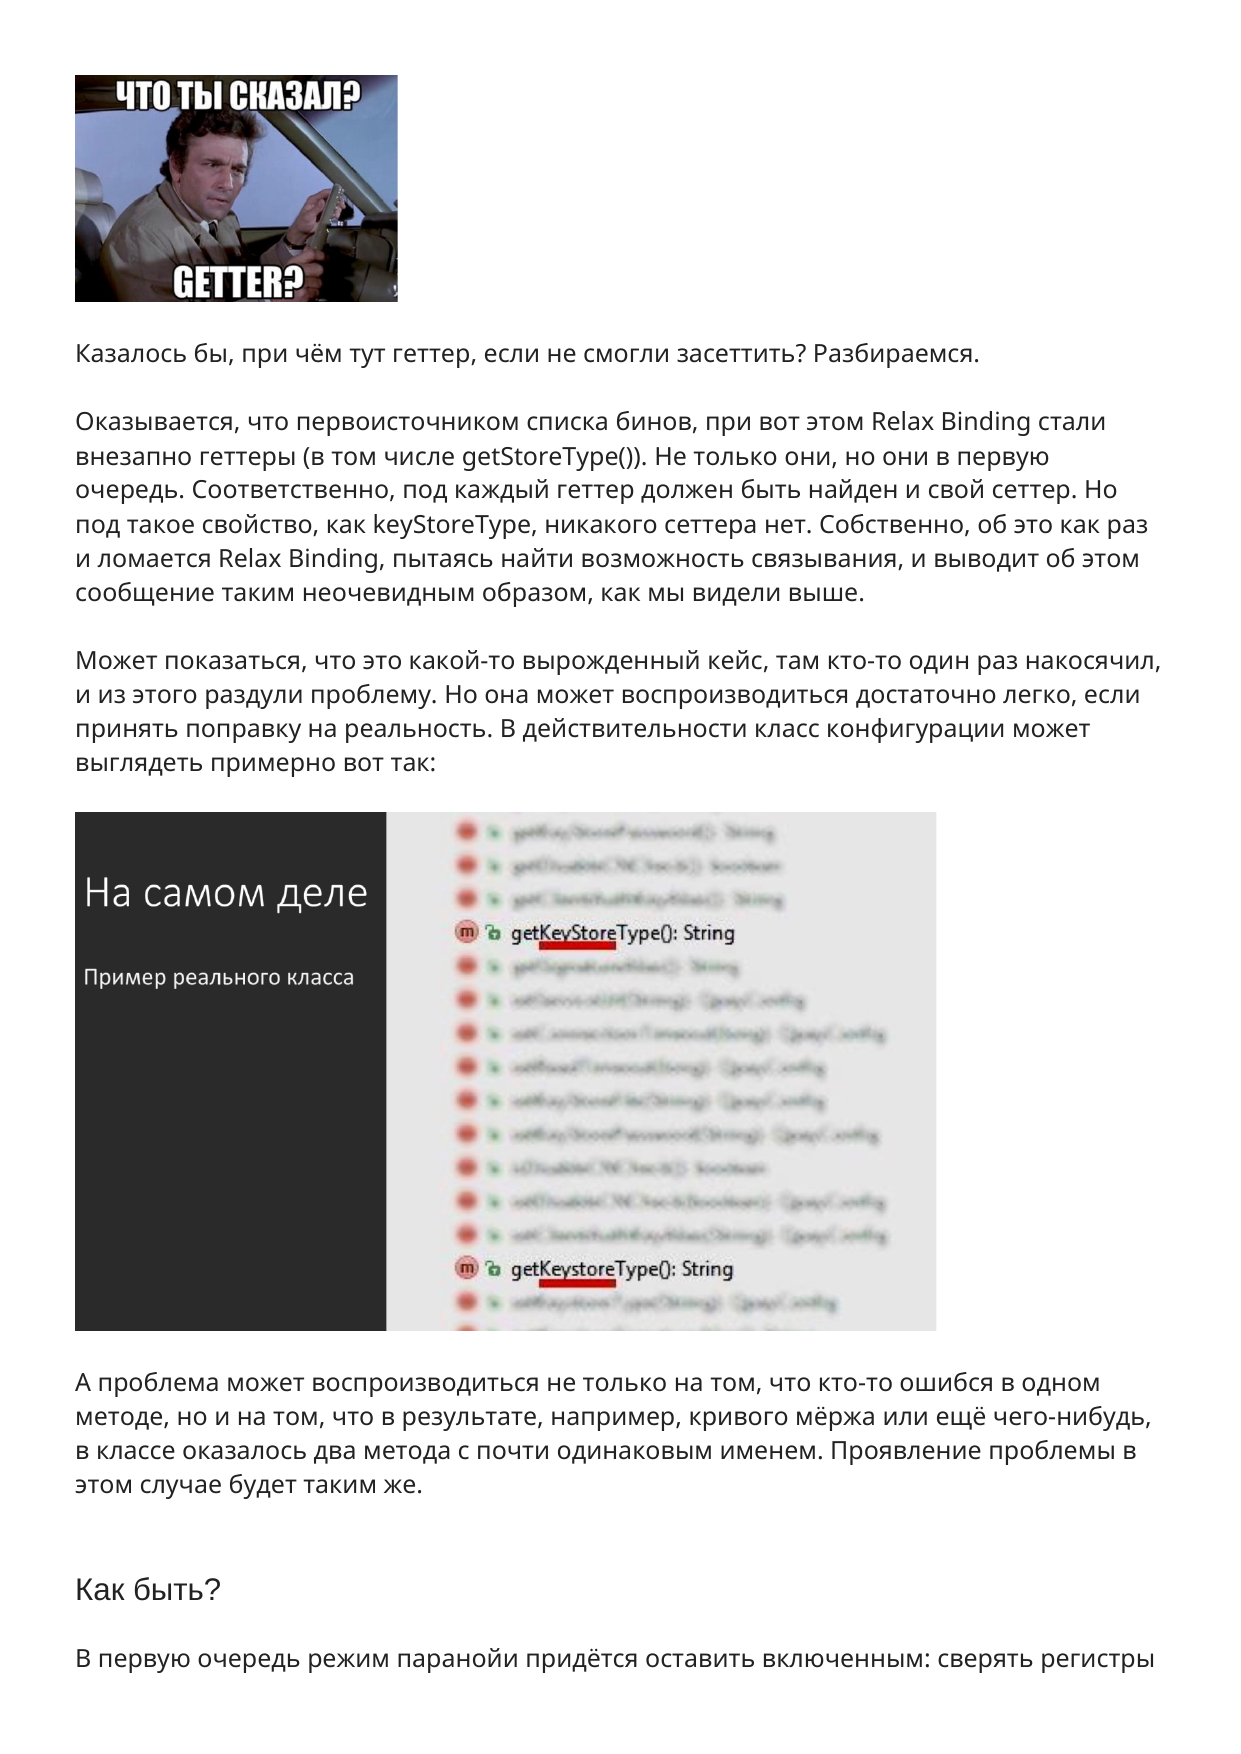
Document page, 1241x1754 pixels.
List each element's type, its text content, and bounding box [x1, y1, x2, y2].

picture [75, 75, 398, 302]
picture [75, 812, 937, 1331]
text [75, 75, 1165, 1563]
text Как быть? [75, 1563, 1165, 1607]
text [75, 1607, 1165, 1675]
